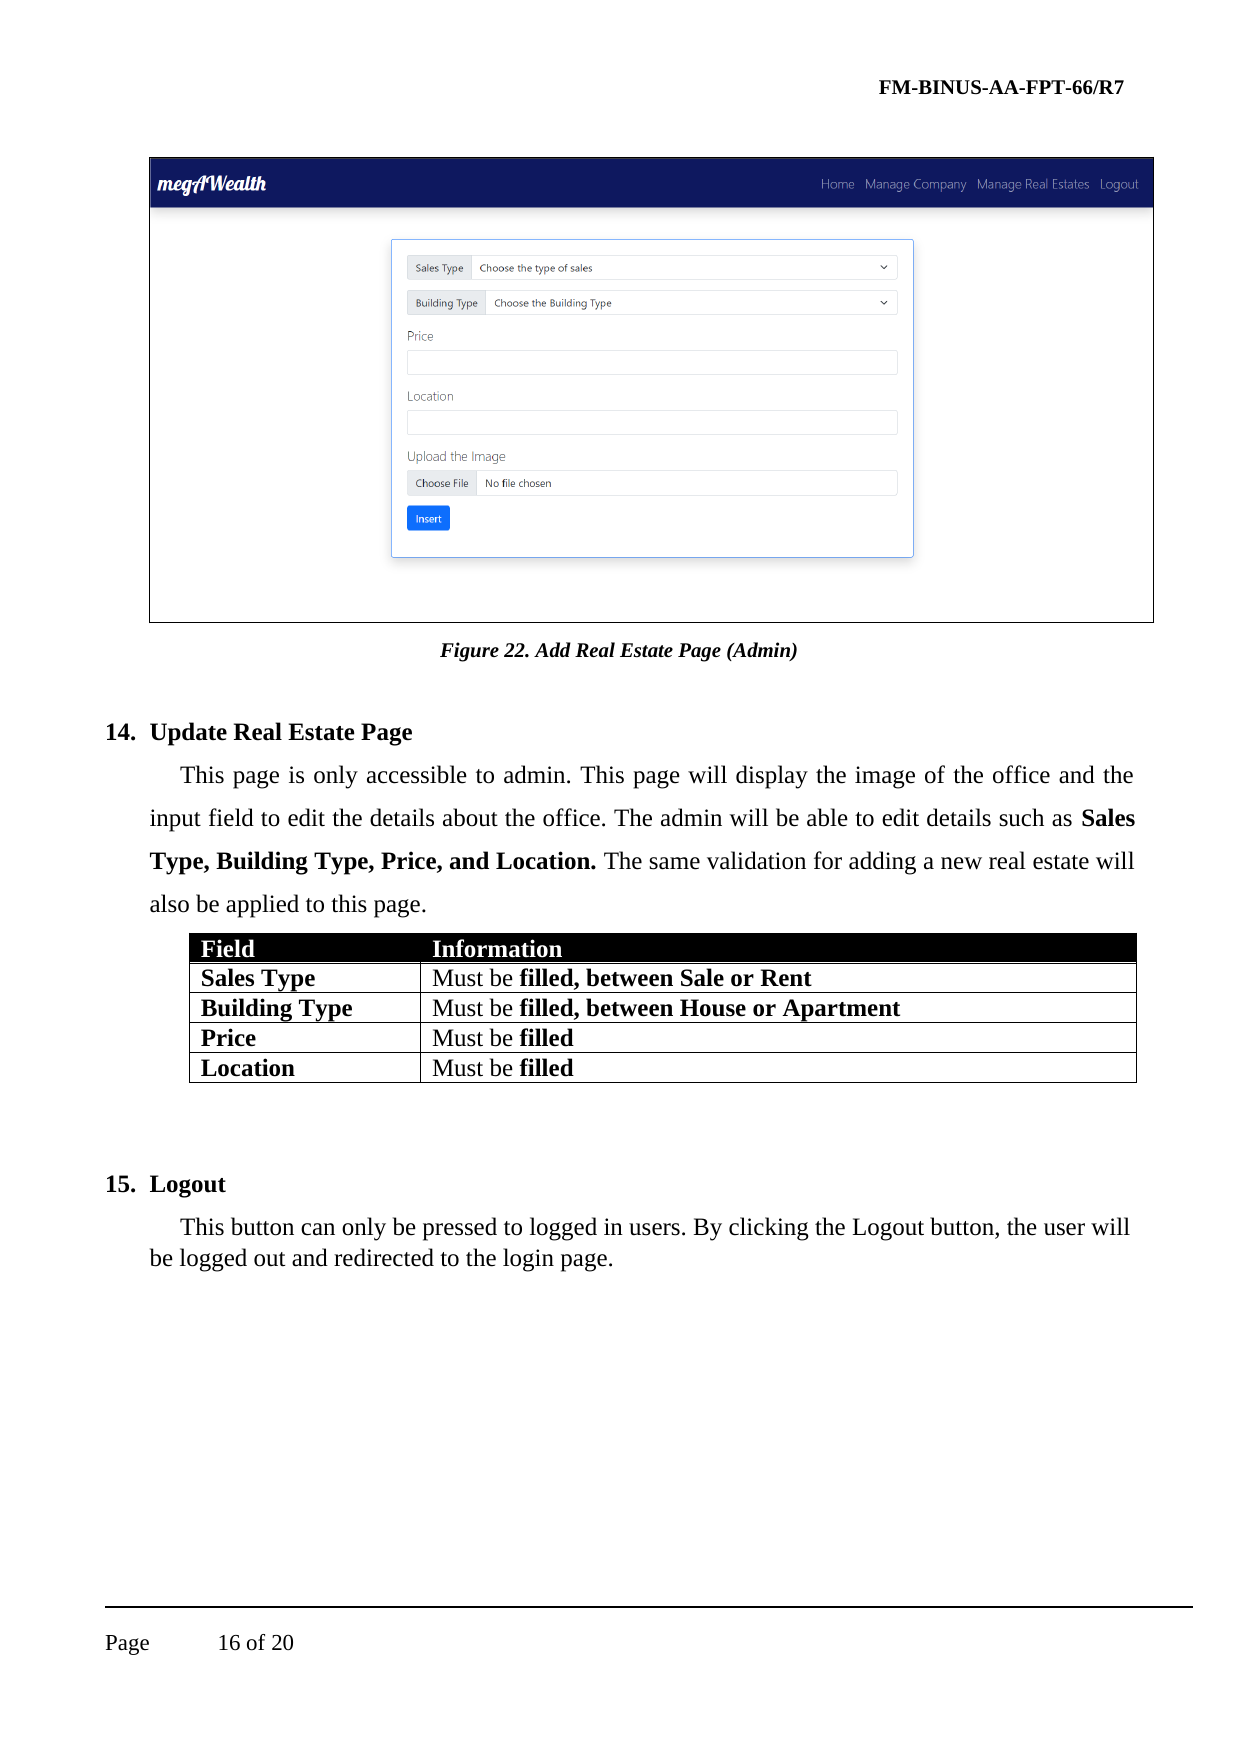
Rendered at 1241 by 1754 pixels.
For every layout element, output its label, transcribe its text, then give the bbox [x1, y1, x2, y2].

table_cell Must be filled, between House or Apartment [421, 993, 1136, 1022]
text This button can only be pressed to logged in users. By clicking the Logout button, the user will be logged out and redirected to the login page. [149, 1212, 1135, 1272]
table_cell Must be filled, between Sale or Rent [421, 964, 1136, 992]
table_header Field [190, 934, 420, 962]
table_cell Building Type [190, 993, 420, 1022]
text Figure 22. Add Real Estate Page (Admin) [105, 638, 1135, 662]
picture [150, 158, 1153, 622]
list Update Real Estate Page [105, 717, 1135, 746]
list Logout [105, 1169, 1135, 1198]
table_cell Sales Type [190, 964, 420, 992]
table_cell Must be filled [421, 1023, 1136, 1052]
text This page is only accessible to admin. This page will display the image of the office and the input field to edit the details about the office. The admin will be able to edit details such as Sales Type, Building Type, Price, and Location. The same validation for adding a new real estate will also be applied to this page. [149, 760, 1135, 918]
table_header Information [421, 934, 1136, 962]
table_cell Location [190, 1053, 420, 1082]
table_cell Must be filled [421, 1053, 1136, 1082]
table_cell Price [190, 1023, 420, 1052]
